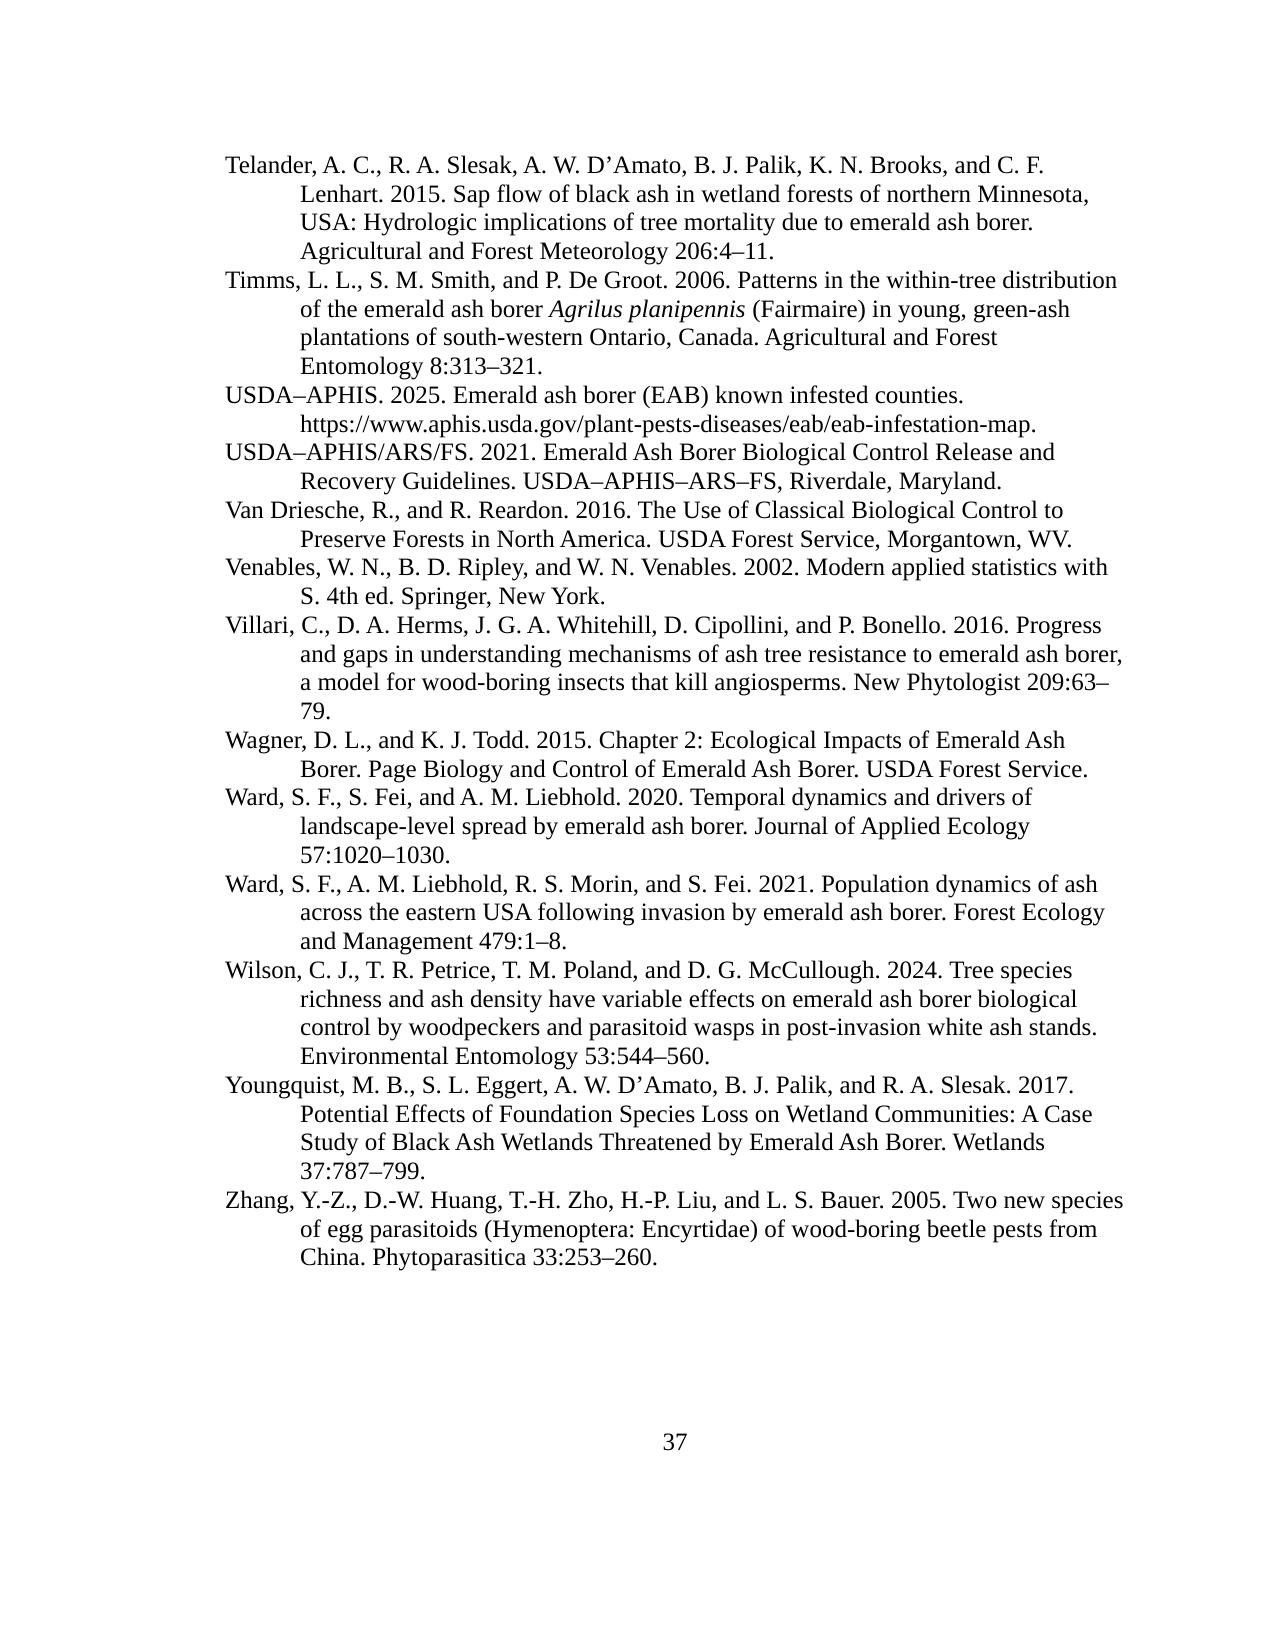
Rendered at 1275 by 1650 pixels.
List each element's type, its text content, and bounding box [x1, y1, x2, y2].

text USDA–APHIS/ARS/FS. 2021. Emerald Ash Borer Biological Control Release and Recovery Guidelines. USDA–APHIS–ARS–FS, Riverdale, Maryland. [225, 437, 1125, 495]
text Ward, S. F., S. Fei, and A. M. Liebhold. 2020. Temporal dynamics and drivers of landscape‐level spread by emerald ash borer. Journal of Applied Ecology 57:1020–1030. [225, 782, 1125, 869]
text Youngquist, M. B., S. L. Eggert, A. W. D’Amato, B. J. Palik, and R. A. Slesak. 2017. Potential Effects of Foundation Species Loss on Wetland Communities: A Case Study of Black Ash Wetlands Threatened by Emerald Ash Borer. Wetlands 37:787–799. [225, 1070, 1125, 1185]
text Wagner, D. L., and K. J. Todd. 2015. Chapter 2: Ecological Impacts of Emerald Ash Borer. Page Biology and Control of Emerald Ash Borer. USDA Forest Service. [225, 725, 1125, 782]
text Ward, S. F., A. M. Liebhold, R. S. Morin, and S. Fei. 2021. Population dynamics of ash across the eastern USA following invasion by emerald ash borer. Forest Ecology and Management 479:1–8. [225, 869, 1125, 955]
text Zhang, Y.-Z., D.-W. Huang, T.-H. Zho, H.-P. Liu, and L. S. Bauer. 2005. Two new species of egg parasitoids (Hymenoptera: Encyrtidae) of wood-boring beetle pests from China. Phytoparasitica 33:253–260. [225, 1185, 1125, 1271]
text USDA–APHIS. 2025. Emerald ash borer (EAB) known infested counties. https://www.aphis.usda.gov/plant-pests-diseases/eab/eab-infestation-map. [225, 380, 1125, 437]
text Wilson, C. J., T. R. Petrice, T. M. Poland, and D. G. McCullough. 2024. Tree species richness and ash density have variable effects on emerald ash borer biological control by woodpeckers and parasitoid wasps in post-invasion white ash stands. Environmental Entomology 53:544–560. [225, 955, 1125, 1070]
text Telander, A. C., R. A. Slesak, A. W. D’Amato, B. J. Palik, K. N. Brooks, and C. F. Lenhart. 2015. Sap flow of black ash in wetland forests of northern Minnesota, USA: Hydrologic implications of tree mortality due to emerald ash borer. Agricultural and Forest Meteorology 206:4–11. [225, 150, 1125, 265]
text Timms, L. L., S. M. Smith, and P. De Groot. 2006. Patterns in the within‐tree distribution of the emerald ash borer Agrilus planipennis (Fairmaire) in young, green‐ash plantations of south‐western Ontario, Canada. Agricultural and Forest Entomology 8:313–321. [225, 265, 1125, 380]
text Venables, W. N., B. D. Ripley, and W. N. Venables. 2002. Modern applied statistics with S. 4th ed. Springer, New York. [225, 552, 1125, 610]
text Villari, C., D. A. Herms, J. G. A. Whitehill, D. Cipollini, and P. Bonello. 2016. Progress and gaps in understanding mechanisms of ash tree resistance to emerald ash borer, a model for wood‐boring insects that kill angiosperms. New Phytologist 209:63–79. [225, 610, 1125, 725]
text Van Driesche, R., and R. Reardon. 2016. The Use of Classical Biological Control to Preserve Forests in North America. USDA Forest Service, Morgantown, WV. [225, 495, 1125, 552]
